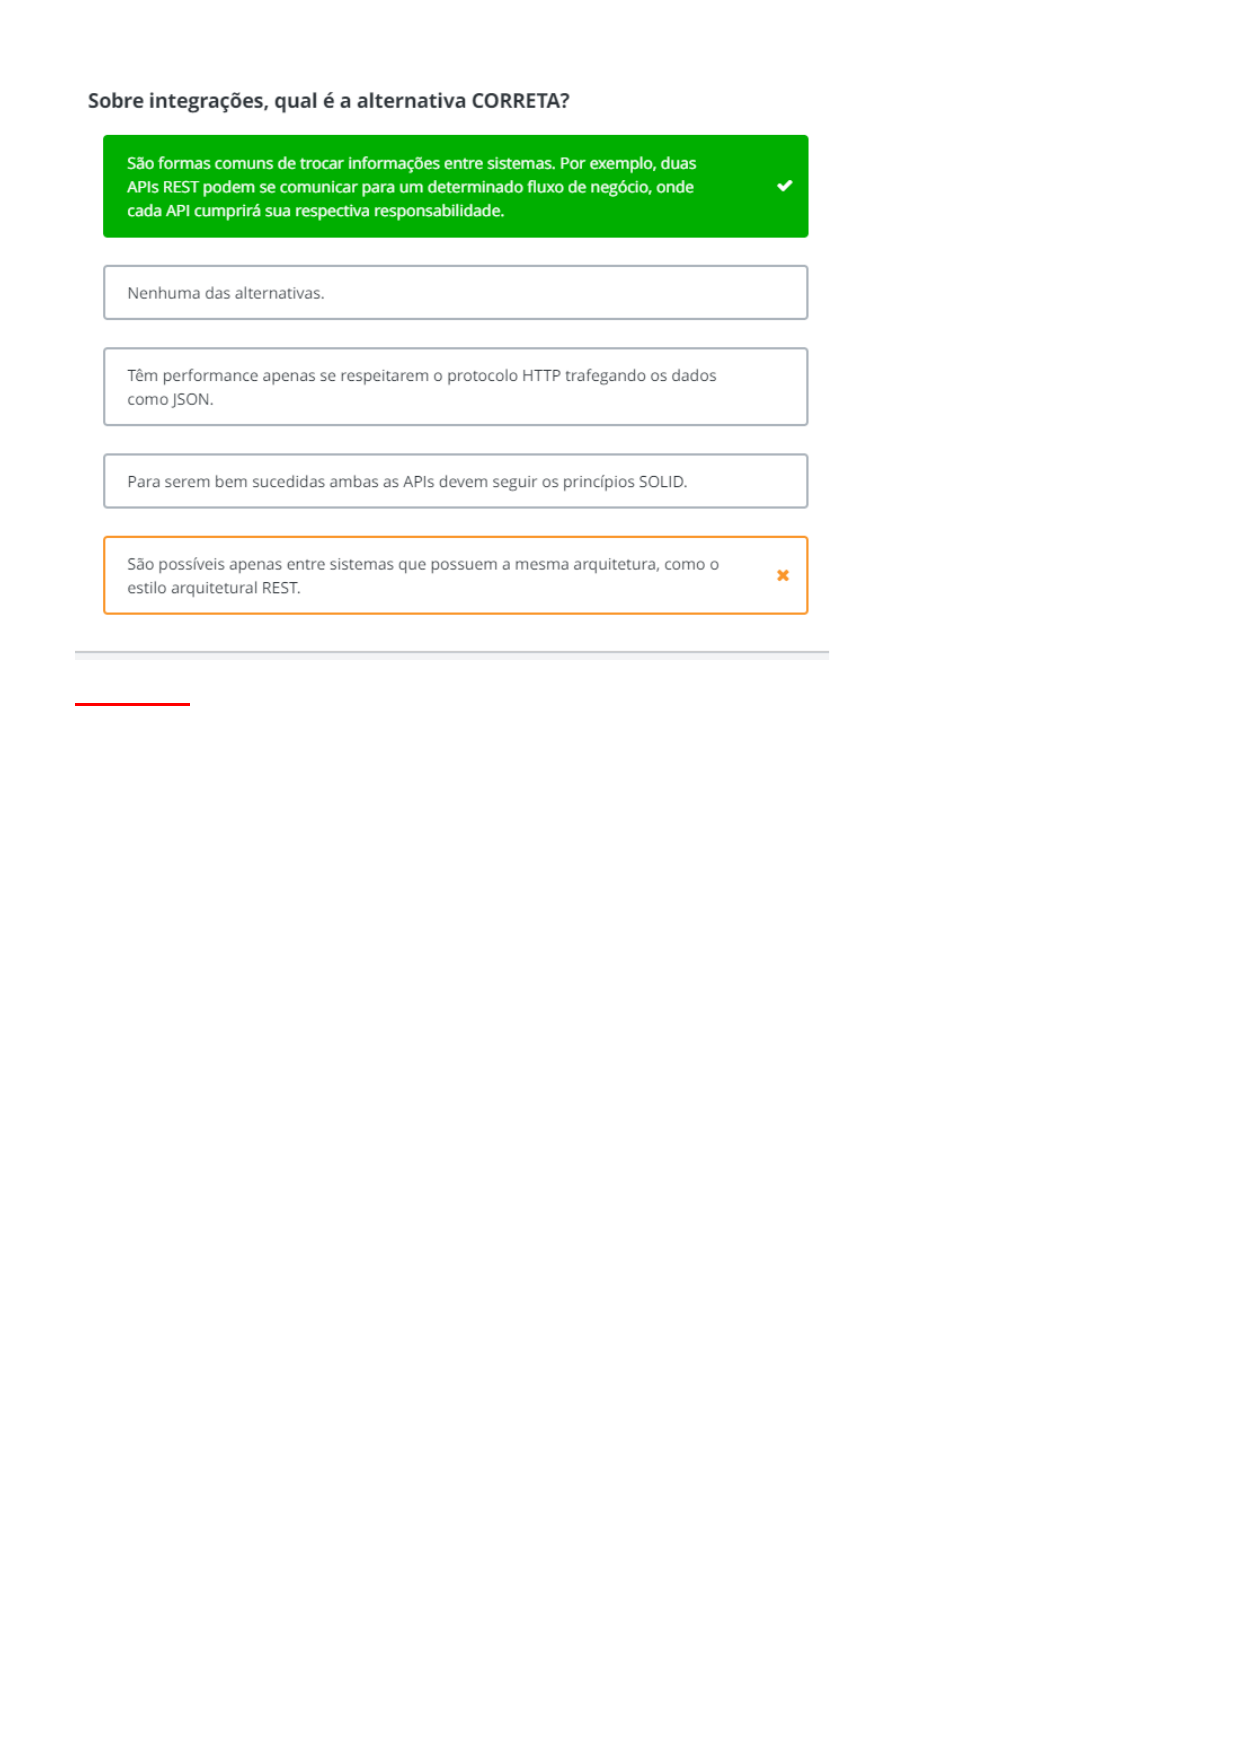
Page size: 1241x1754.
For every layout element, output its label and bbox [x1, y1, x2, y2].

picture [75, 75, 830, 660]
